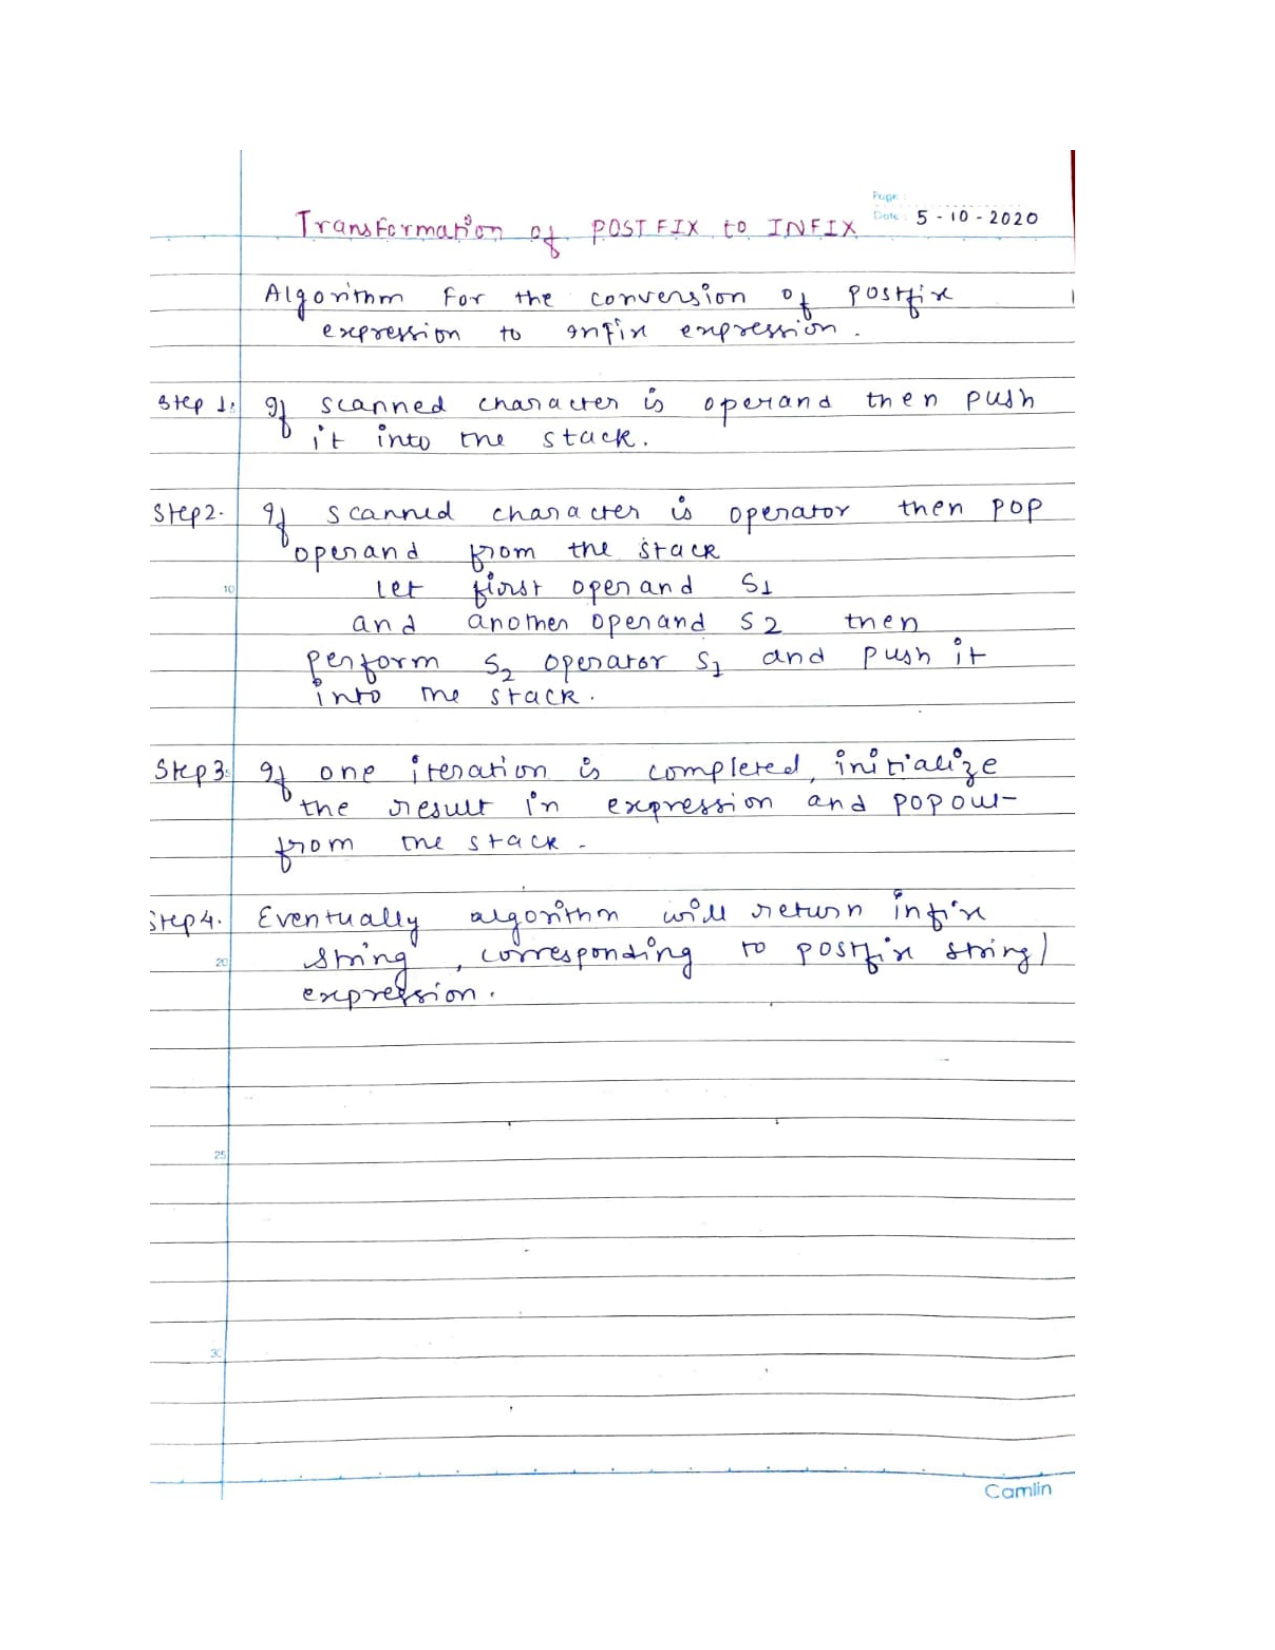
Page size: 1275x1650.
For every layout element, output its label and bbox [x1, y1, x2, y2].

picture [150, 150, 1075, 1500]
